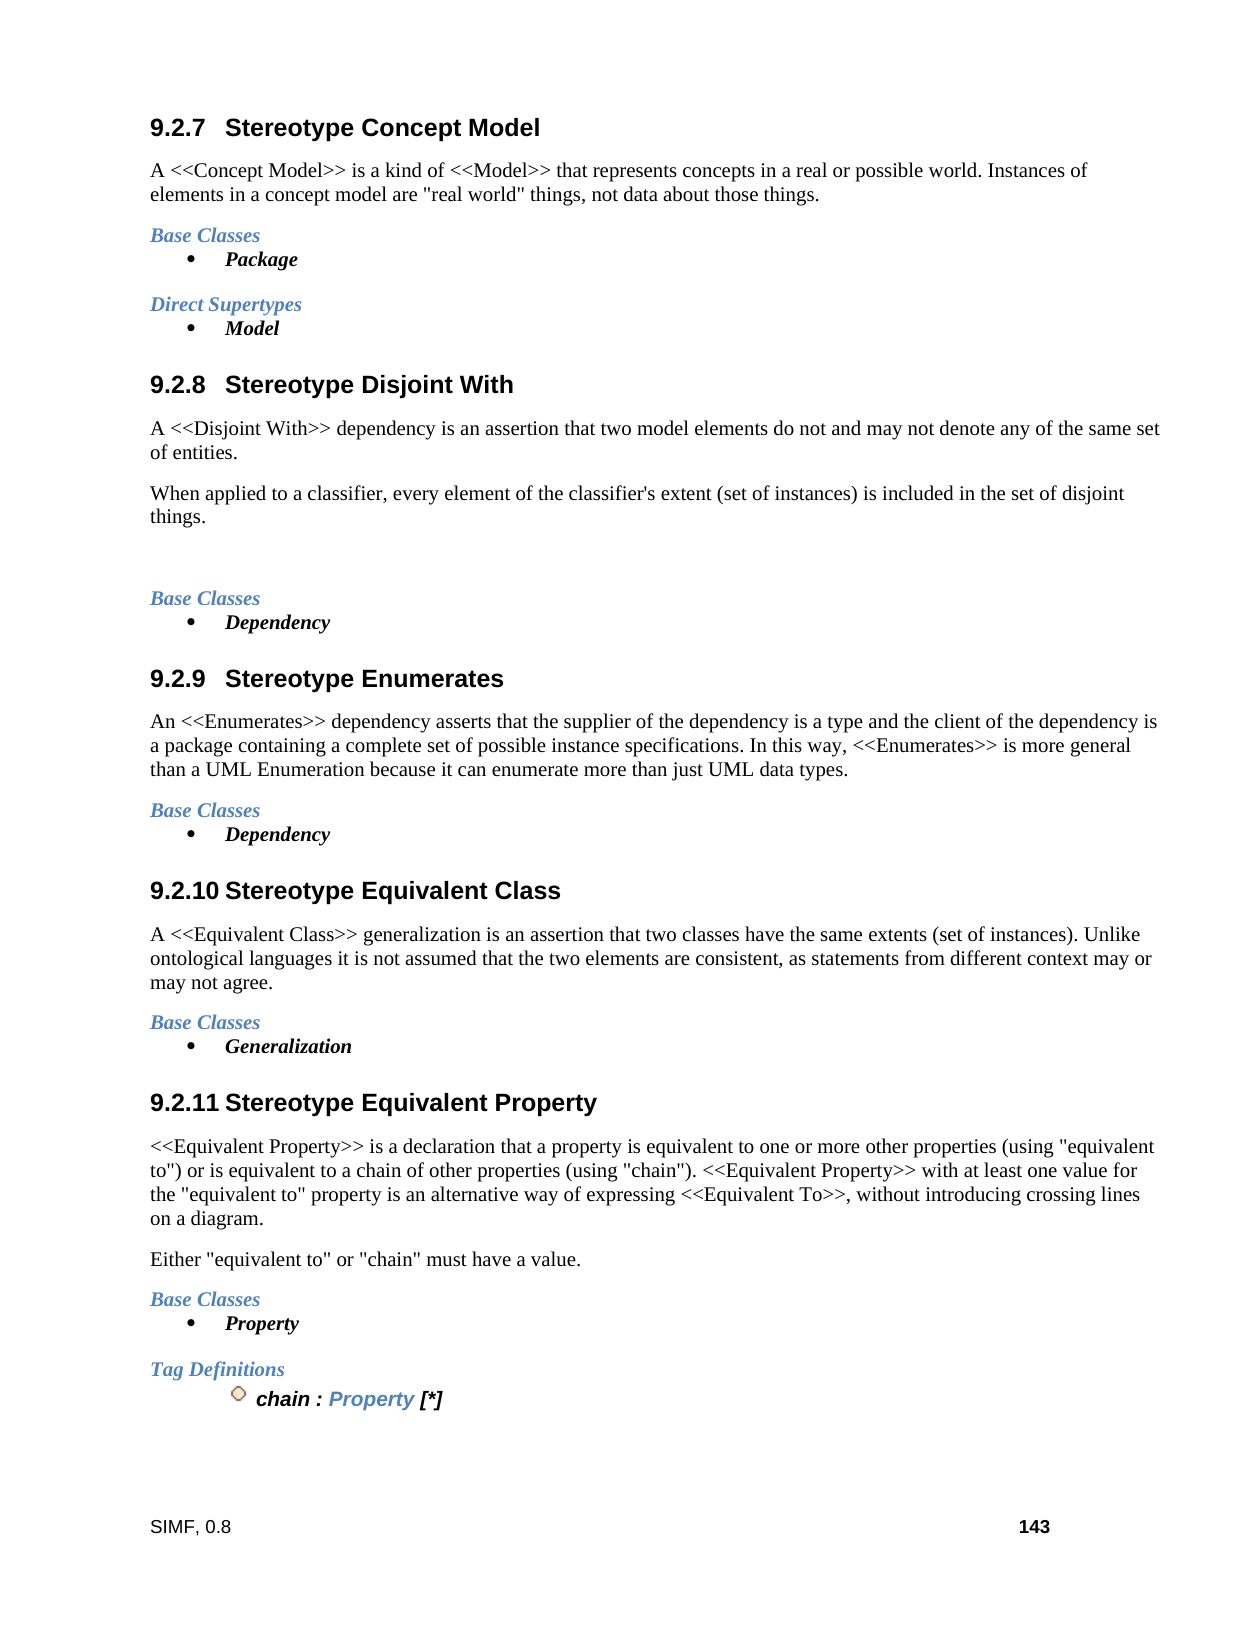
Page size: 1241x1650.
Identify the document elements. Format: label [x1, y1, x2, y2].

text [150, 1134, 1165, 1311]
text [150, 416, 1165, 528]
picture [225, 1381, 251, 1406]
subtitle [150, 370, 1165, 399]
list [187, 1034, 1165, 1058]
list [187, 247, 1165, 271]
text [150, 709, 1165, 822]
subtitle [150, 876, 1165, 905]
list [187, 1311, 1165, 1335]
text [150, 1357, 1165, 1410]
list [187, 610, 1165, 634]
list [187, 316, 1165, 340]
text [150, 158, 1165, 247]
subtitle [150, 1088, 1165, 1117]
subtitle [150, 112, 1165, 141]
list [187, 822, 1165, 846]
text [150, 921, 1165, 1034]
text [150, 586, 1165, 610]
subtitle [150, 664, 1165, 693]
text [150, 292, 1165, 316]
